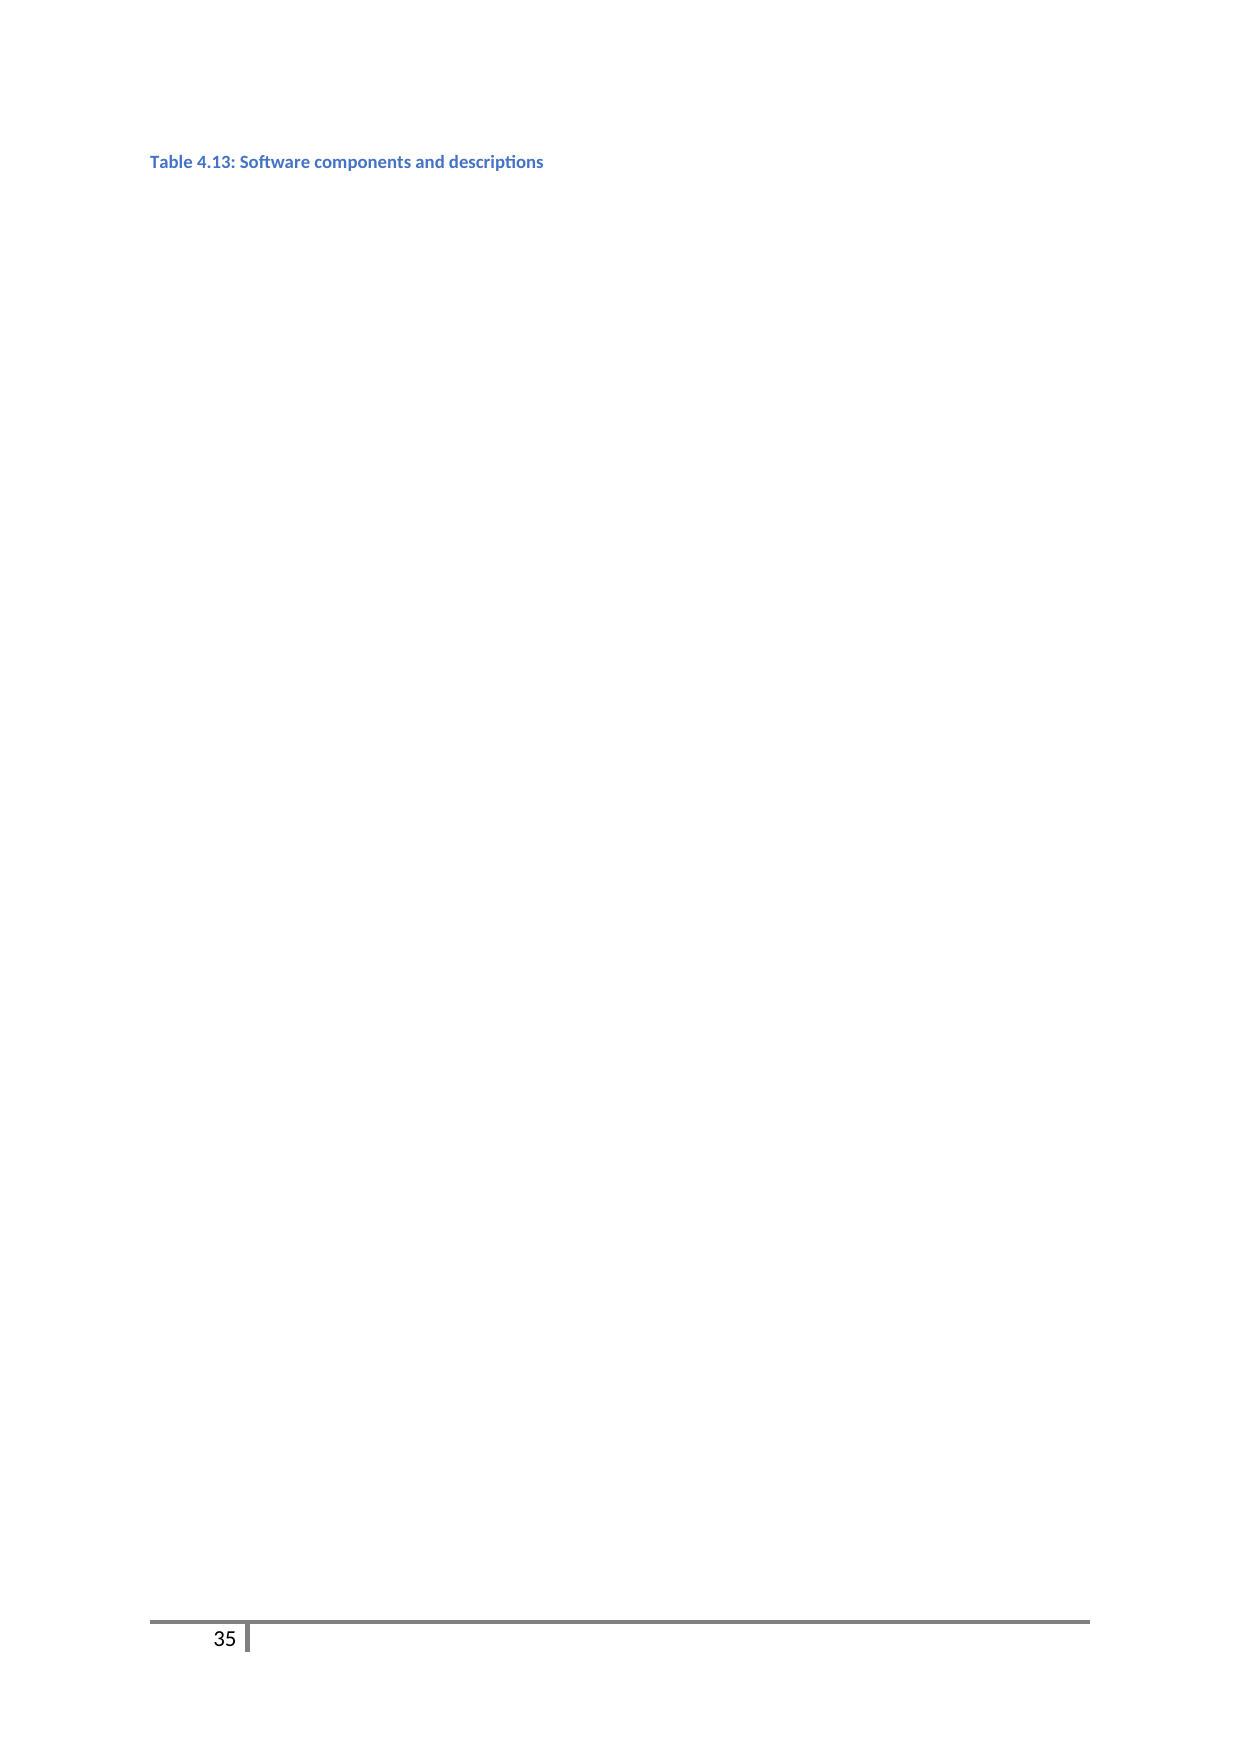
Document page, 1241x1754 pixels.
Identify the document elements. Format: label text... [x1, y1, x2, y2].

text Table .: Software components and descriptions [150, 150, 1090, 173]
